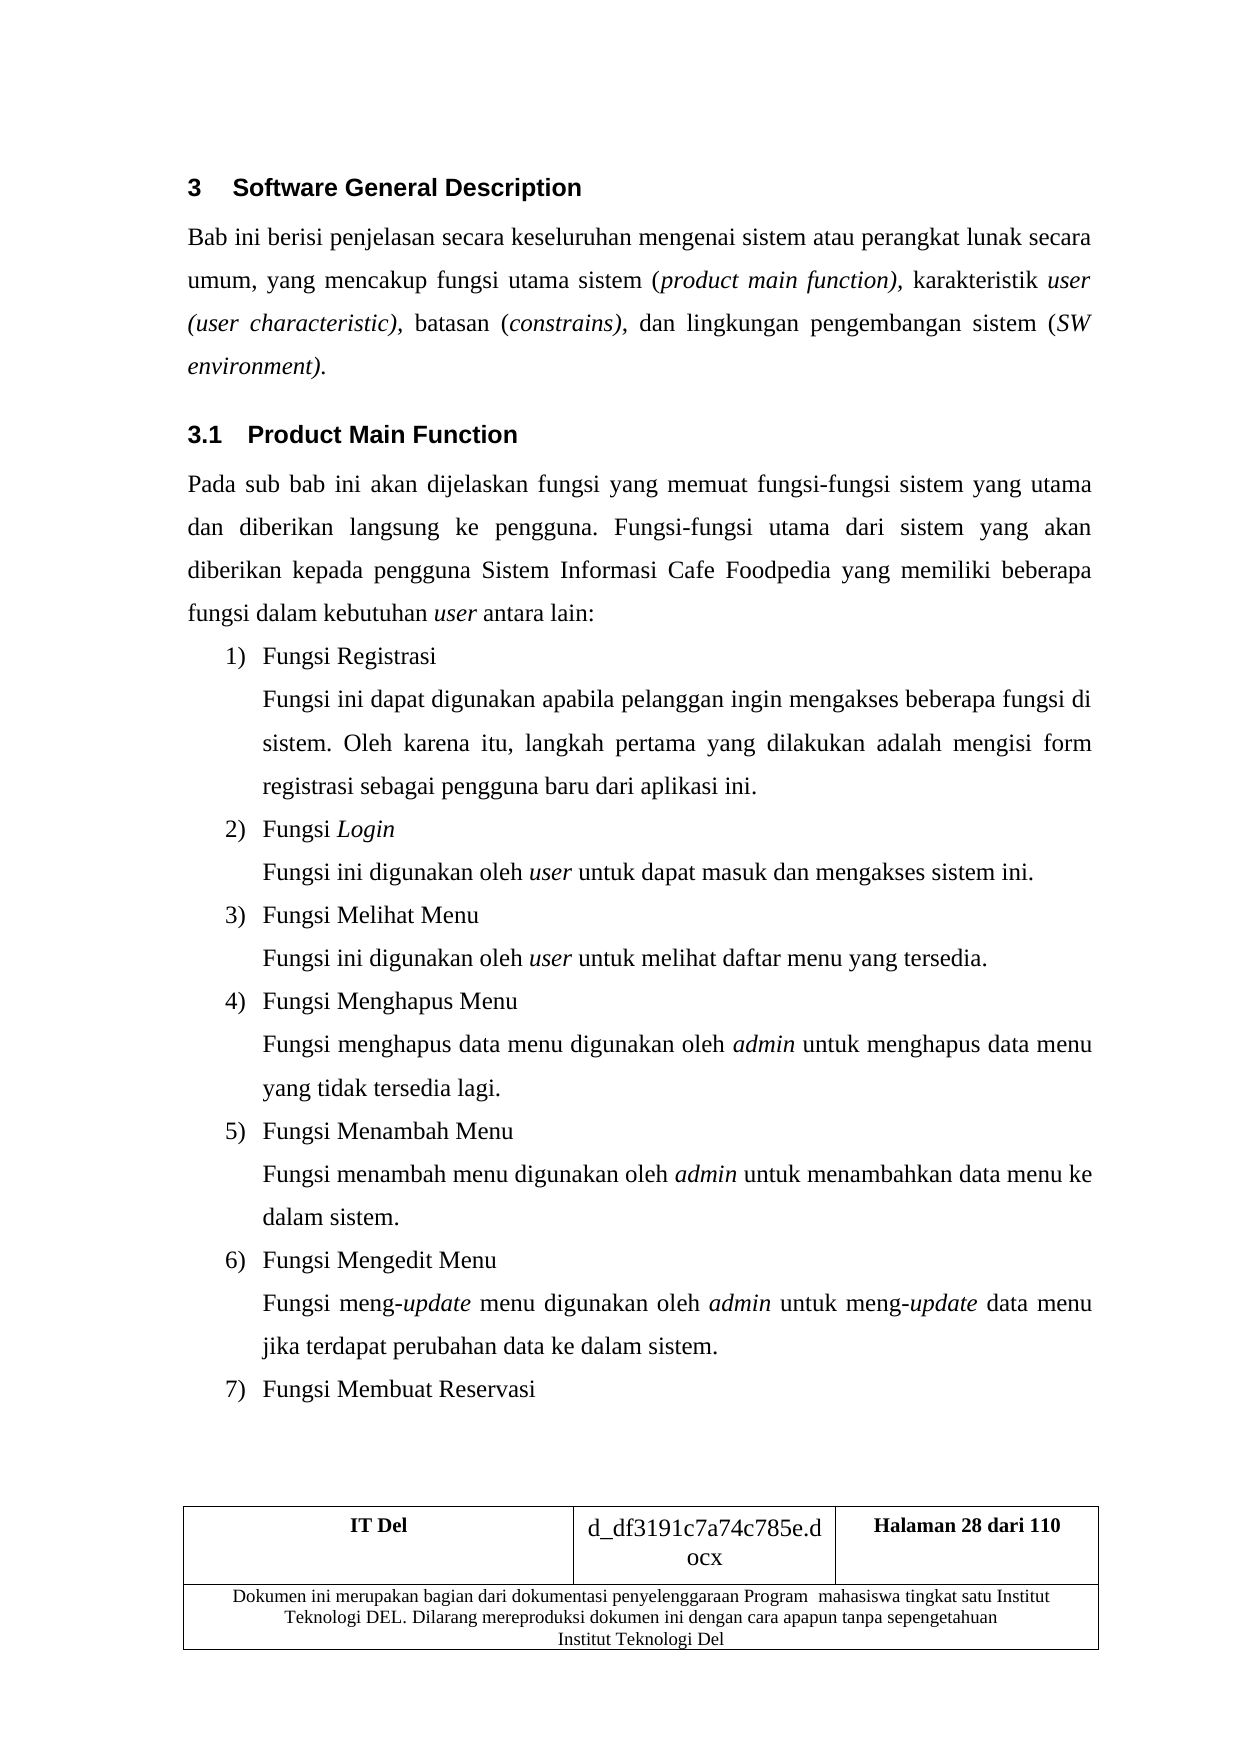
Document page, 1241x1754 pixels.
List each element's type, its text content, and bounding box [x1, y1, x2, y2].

text Fungsi ini digunakan oleh user untuk dapat masuk dan mengakses sistem ini. [262, 857, 1092, 886]
text Fungsi ini digunakan oleh user untuk melihat daftar menu yang tersedia. [262, 943, 1092, 972]
text Fungsi meng-update menu digunakan oleh admin untuk meng-update data menu jika terdapat perubahan data ke dalam sistem. [262, 1288, 1092, 1360]
subtitle Product Main Function [187, 419, 1092, 448]
list Fungsi Melihat Menu [225, 900, 1092, 929]
text Fungsi ini dapat digunakan apabila pelanggan ingin mengakses beberapa fungsi di sistem. Oleh karena itu, langkah pertama yang dilakukan adalah mengisi form registrasi sebagai pengguna baru dari aplikasi ini. [262, 684, 1092, 799]
list Fungsi Membuat Reservasi [225, 1374, 1092, 1403]
list Fungsi Login [225, 814, 1092, 843]
text Fungsi menambah menu digunakan oleh admin untuk menambahkan data menu ke dalam sistem. [262, 1159, 1092, 1231]
list Fungsi Registrasi [225, 641, 1092, 670]
text Pada sub bab ini akan dijelaskan fungsi yang memuat fungsi-fungsi sistem yang utama dan diberikan langsung ke pengguna. Fungsi-fungsi utama dari sistem yang akan diberikan kepada pengguna Sistem Informasi Cafe Foodpedia yang memiliki beberapa fungsi dalam kebutuhan user antara lain: [187, 469, 1092, 627]
subtitle Software General Description [187, 173, 1092, 201]
list Fungsi Menghapus Menu [225, 986, 1092, 1015]
text Bab ini berisi penjelasan secara keseluruhan mengenai sistem atau perangkat lunak secara umum, yang mencakup fungsi utama sistem (product main function), karakteristik user (user characteristic), batasan (constrains), dan lingkungan pengembangan sistem (SW environment). [187, 222, 1092, 380]
list Fungsi Menambah Menu [225, 1116, 1092, 1144]
list Fungsi Mengedit Menu [225, 1245, 1092, 1274]
text Fungsi menghapus data menu digunakan oleh admin untuk menghapus data menu yang tidak tersedia lagi. [262, 1029, 1092, 1101]
